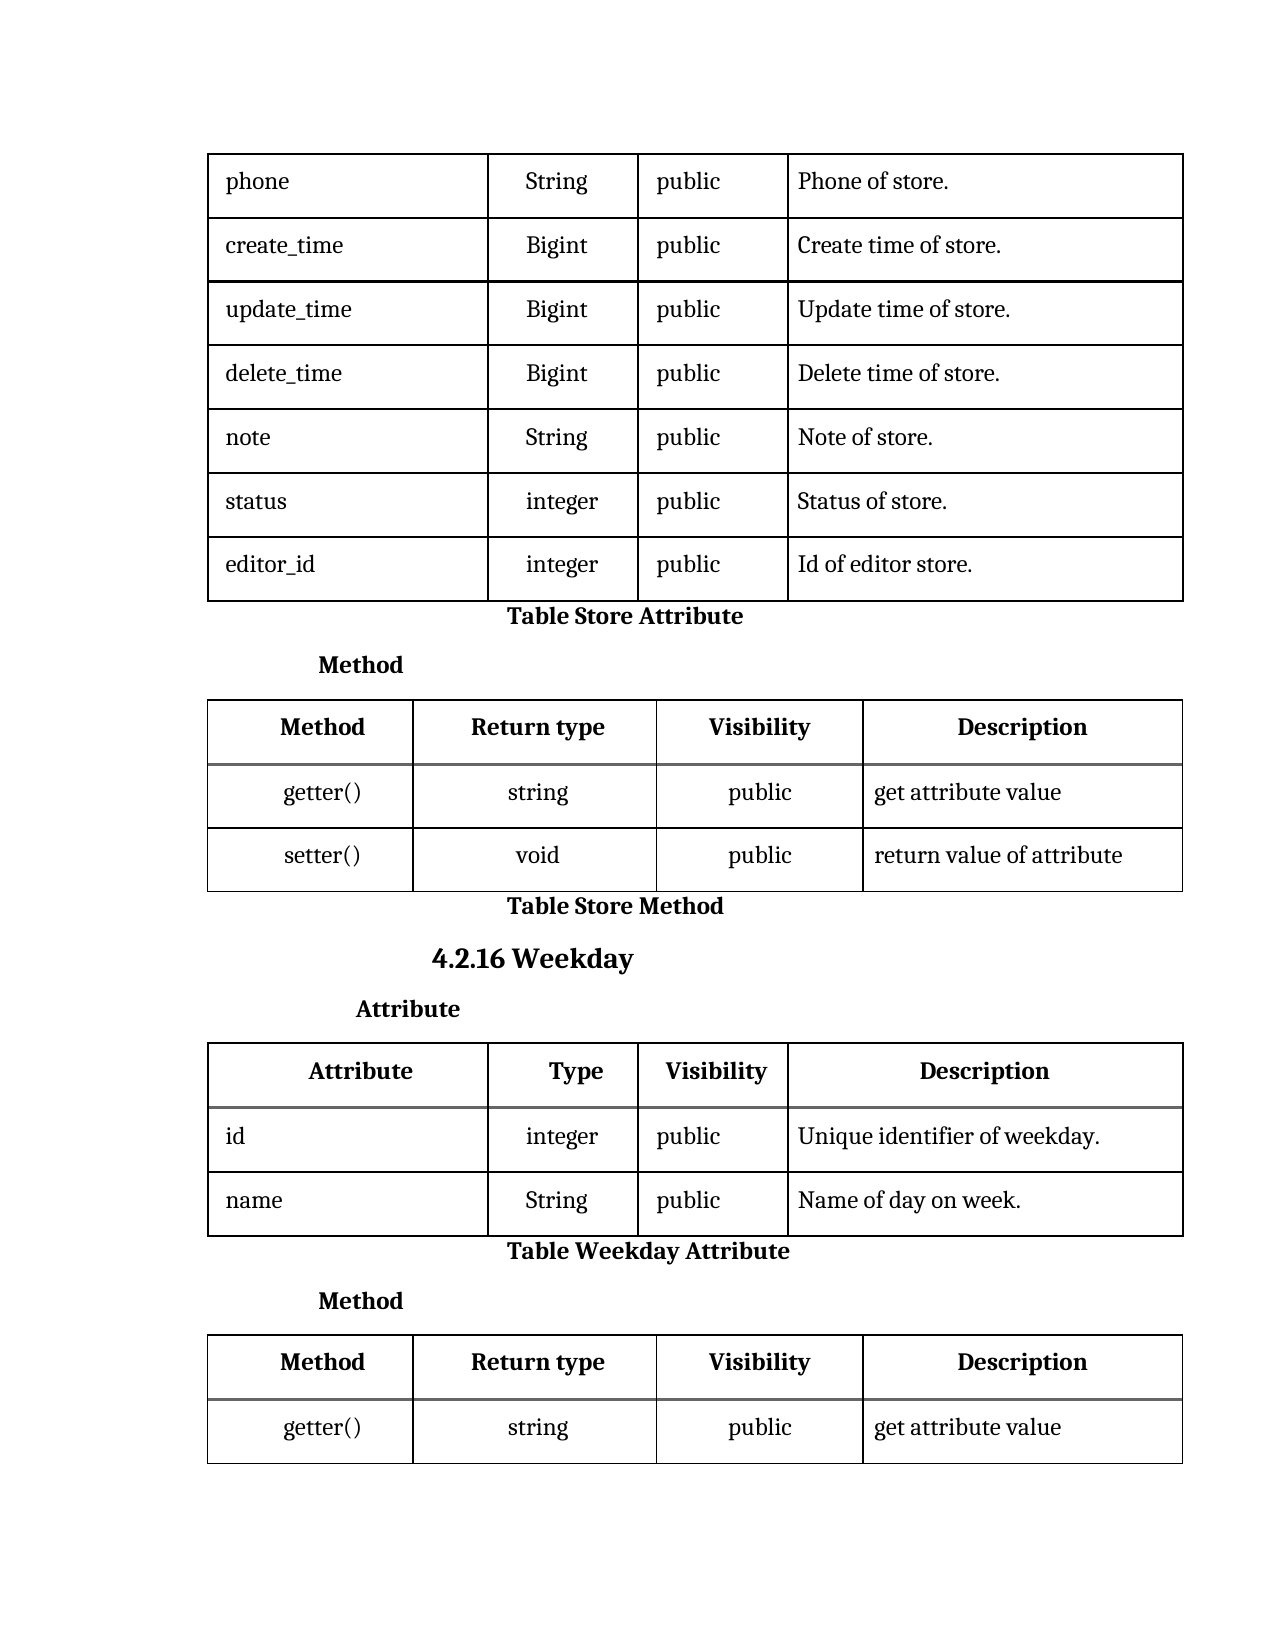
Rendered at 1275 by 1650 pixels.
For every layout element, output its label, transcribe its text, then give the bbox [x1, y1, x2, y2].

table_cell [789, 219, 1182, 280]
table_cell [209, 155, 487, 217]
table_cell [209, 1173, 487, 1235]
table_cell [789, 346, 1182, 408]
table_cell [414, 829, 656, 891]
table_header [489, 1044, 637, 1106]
text Table Store Attribute [432, 602, 1157, 631]
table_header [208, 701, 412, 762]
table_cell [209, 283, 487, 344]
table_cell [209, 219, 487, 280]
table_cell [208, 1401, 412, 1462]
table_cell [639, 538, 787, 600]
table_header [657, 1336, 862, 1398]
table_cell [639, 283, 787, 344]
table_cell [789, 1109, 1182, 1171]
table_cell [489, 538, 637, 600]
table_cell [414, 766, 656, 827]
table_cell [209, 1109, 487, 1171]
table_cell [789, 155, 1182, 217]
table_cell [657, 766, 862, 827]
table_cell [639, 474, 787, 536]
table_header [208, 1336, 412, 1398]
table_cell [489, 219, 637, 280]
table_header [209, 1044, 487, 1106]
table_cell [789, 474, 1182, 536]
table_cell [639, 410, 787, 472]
text Method [244, 651, 1157, 680]
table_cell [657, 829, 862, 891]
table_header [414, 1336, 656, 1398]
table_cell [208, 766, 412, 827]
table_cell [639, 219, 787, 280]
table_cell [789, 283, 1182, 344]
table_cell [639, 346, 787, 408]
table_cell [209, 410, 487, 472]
text Method [244, 1287, 1157, 1315]
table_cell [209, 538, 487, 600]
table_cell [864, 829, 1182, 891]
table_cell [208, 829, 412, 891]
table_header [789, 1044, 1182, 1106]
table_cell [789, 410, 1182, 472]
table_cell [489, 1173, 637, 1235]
text Table Weekday Attribute [432, 1237, 1157, 1266]
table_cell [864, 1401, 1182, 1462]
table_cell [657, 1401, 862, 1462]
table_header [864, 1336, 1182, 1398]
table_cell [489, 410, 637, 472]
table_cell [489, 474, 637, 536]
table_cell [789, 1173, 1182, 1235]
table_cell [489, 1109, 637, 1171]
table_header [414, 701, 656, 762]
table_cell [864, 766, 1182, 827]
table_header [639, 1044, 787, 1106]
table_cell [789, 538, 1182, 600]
text Table Store Method [432, 892, 1157, 921]
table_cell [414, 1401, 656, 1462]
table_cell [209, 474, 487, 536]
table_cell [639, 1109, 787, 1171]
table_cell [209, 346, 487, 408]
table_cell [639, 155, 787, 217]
subtitle 4.2.16 Weekday [207, 942, 1157, 975]
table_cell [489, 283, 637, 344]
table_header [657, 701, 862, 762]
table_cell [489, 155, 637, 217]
list Attribute [282, 994, 1157, 1023]
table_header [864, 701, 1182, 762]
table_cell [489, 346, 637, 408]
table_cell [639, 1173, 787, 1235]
